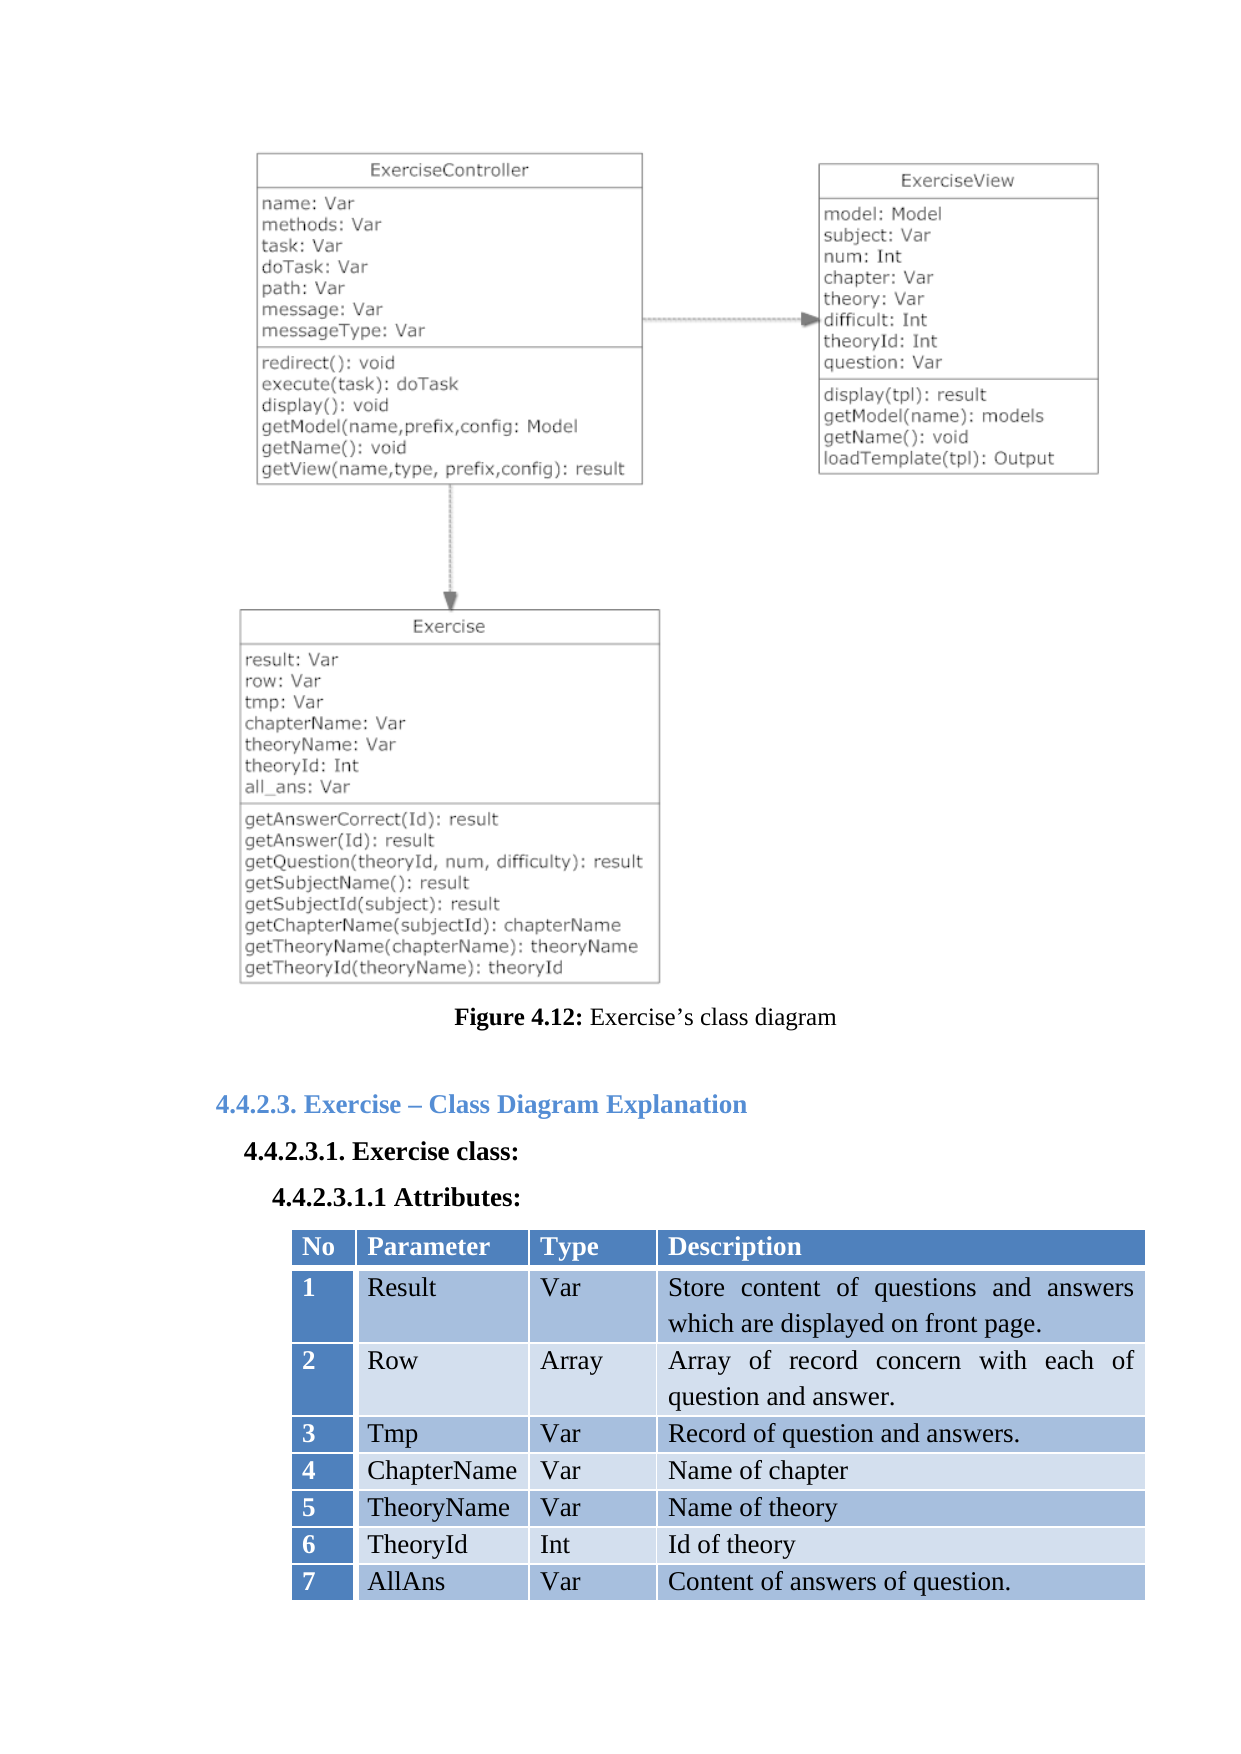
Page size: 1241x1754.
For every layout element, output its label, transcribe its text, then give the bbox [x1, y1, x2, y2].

table_cell Name of theory [658, 1491, 1145, 1526]
text 4.4.2.3. Exercise – Class Diagram Explanation [216, 1088, 1122, 1119]
table_cell 5 [292, 1491, 353, 1526]
text 4.4.2.3.1. Exercise class: [244, 1134, 1122, 1166]
table_cell Record of question and answers. [658, 1417, 1145, 1452]
table_cell Var [530, 1565, 656, 1600]
table_cell Row [359, 1344, 528, 1415]
table_cell TheoryName [359, 1491, 528, 1526]
table_cell Var [530, 1454, 656, 1489]
table_cell Array of record concern with each of question and answer. [657, 1344, 1145, 1415]
table_cell ChapterName [359, 1454, 528, 1489]
table_cell 7 [292, 1565, 353, 1600]
table_cell Result [359, 1271, 528, 1342]
picture [233, 147, 1104, 988]
table_cell 1 [292, 1271, 353, 1342]
table_header Type [530, 1230, 656, 1265]
table_cell 3 [292, 1417, 353, 1452]
table_cell Tmp [359, 1417, 528, 1452]
text 4.4.2.3.1.1 Attributes: [272, 1181, 1122, 1212]
table_cell Id of theory [657, 1528, 1145, 1563]
table_cell Var [530, 1417, 656, 1452]
table_header No [292, 1230, 355, 1265]
table_cell AllAns [359, 1565, 528, 1600]
table_cell Var [530, 1271, 656, 1342]
table_cell TheoryId [359, 1528, 528, 1563]
table_cell 2 [292, 1344, 353, 1415]
table_cell 4 [292, 1454, 353, 1489]
table_cell 6 [292, 1528, 353, 1563]
table_cell Store content of questions and answers which are displayed on front page. [658, 1271, 1145, 1342]
table_cell Name of chapter [657, 1454, 1145, 1489]
table_cell Int [530, 1528, 656, 1563]
table_cell Var [530, 1491, 656, 1526]
text Figure 4.12: Exercise’s class diagram [169, 1002, 1122, 1030]
table_cell Array [530, 1344, 656, 1415]
table_header Description [658, 1230, 1145, 1265]
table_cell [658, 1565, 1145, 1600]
table_header Parameter [357, 1230, 528, 1265]
